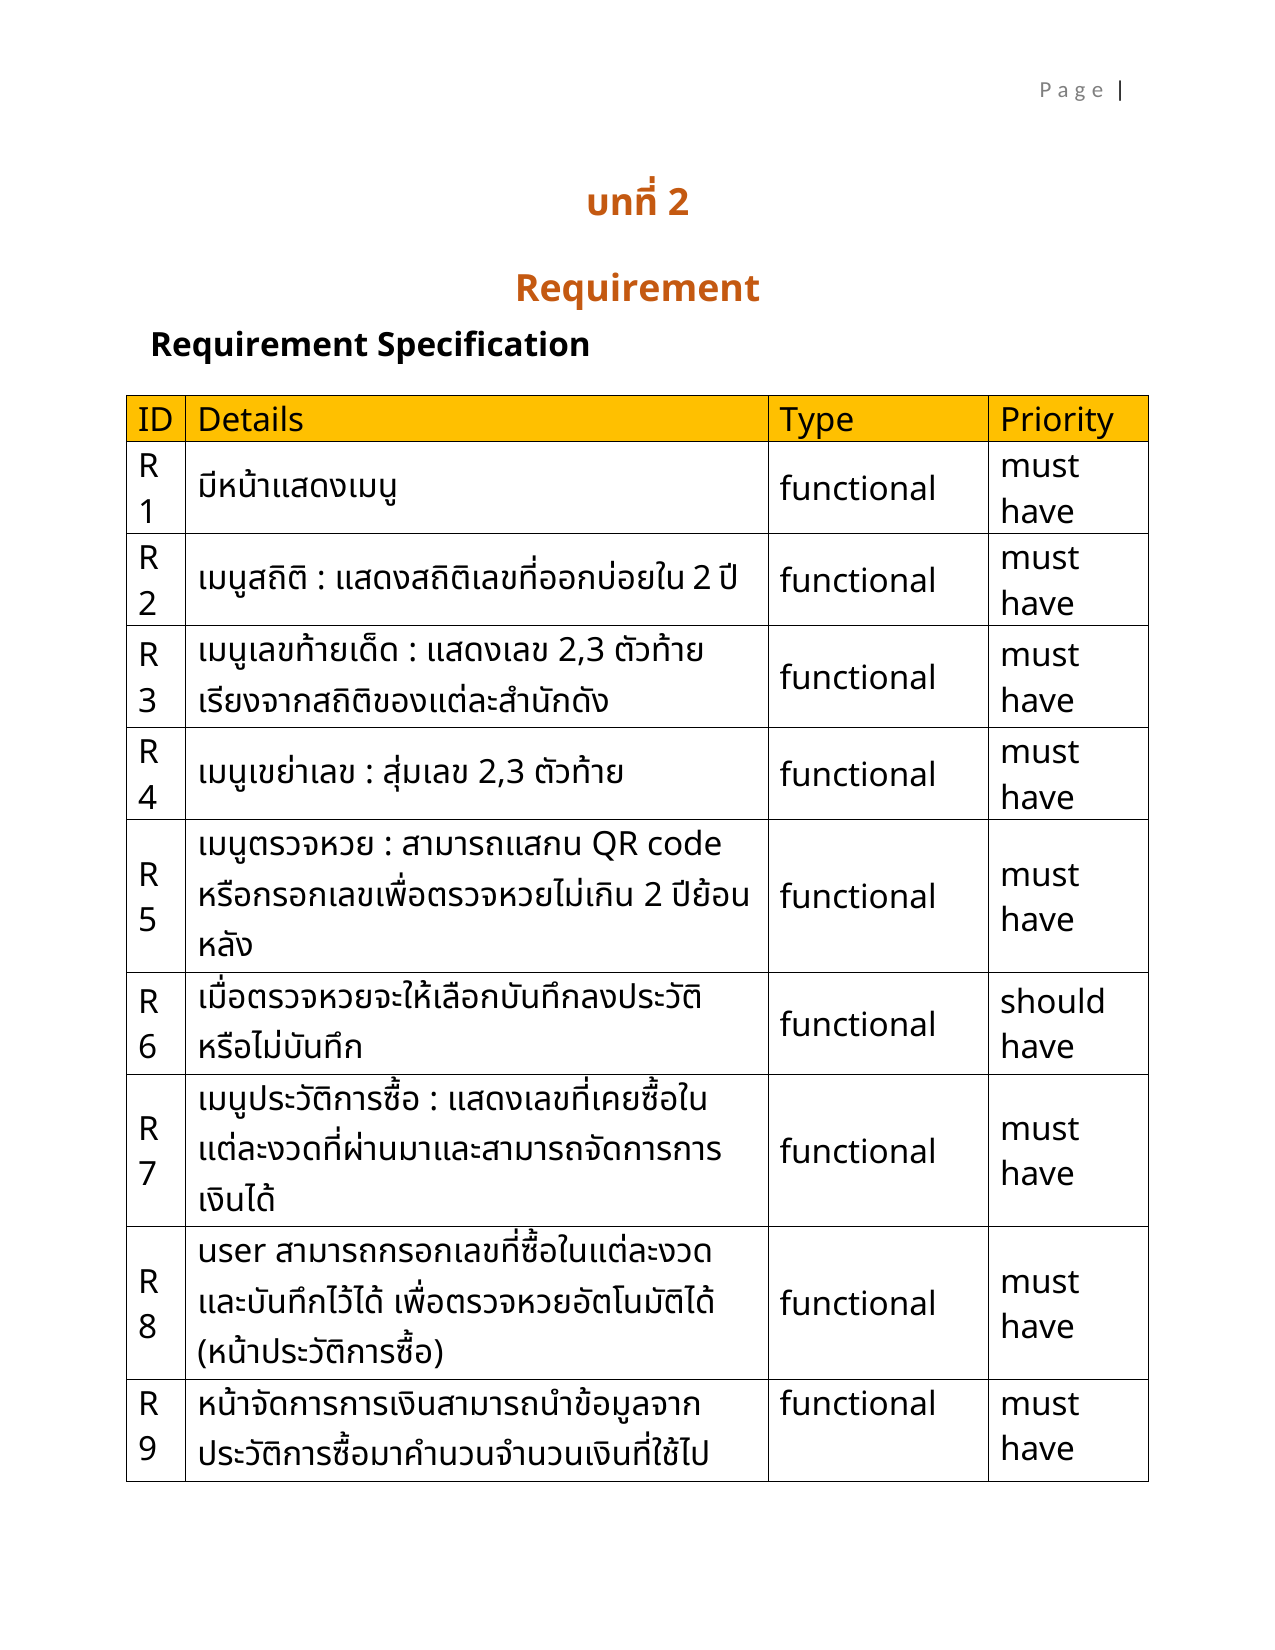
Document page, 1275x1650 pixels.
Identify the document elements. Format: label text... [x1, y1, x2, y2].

table_cell functional [769, 728, 988, 819]
table_cell must have [989, 534, 1148, 625]
table_cell เมนูเลขท้ายเด็ด : แสดงเลข 2,3 ตัวท้ายเรียงจากสถิติของแต่ละสำนักดัง [186, 626, 768, 727]
table_cell เมนูประวัติการซื้อ : แสดงเลขที่เคยซื้อในแต่ละงวดที่ผ่านมาและสามารถจัดการการเงินได้ [186, 1075, 768, 1226]
table_cell must have [989, 1075, 1148, 1226]
table_cell must have [989, 442, 1148, 533]
subtitle Requirement [150, 261, 1125, 312]
table_cell เมนูตรวจหวย : สามารถแสกน QR code หรือกรอกเลขเพื่อตรวจหวยไม่เกิน 2 ปีย้อนหลัง [186, 820, 768, 972]
table_cell functional [769, 626, 988, 727]
table_cell R2 [127, 534, 185, 625]
table_cell must have [989, 728, 1148, 819]
table_header ID [127, 396, 185, 441]
table_cell R7 [127, 1075, 185, 1226]
table_cell R4 [127, 728, 185, 819]
table_cell R3 [127, 626, 185, 727]
table_cell R8 [127, 1227, 185, 1379]
table_cell R5 [127, 820, 185, 972]
table_cell must have [989, 1227, 1148, 1379]
table_cell functional [769, 820, 988, 972]
table_cell เมนูสถิติ : แสดงสถิติเลขที่ออกบ่อยใน2ปี [186, 534, 768, 625]
table_cell should have [989, 973, 1148, 1073]
table_header Type [769, 396, 988, 441]
table_cell functional [769, 1380, 988, 1481]
table_cell user สามารถกรอกเลขที่ซื้อในแต่ละงวดและบันทึกไว้ได้ เพื่อตรวจหวยอัตโนมัติได้ (หน้าประวัติการซื้อ) [186, 1227, 768, 1379]
table_cell R9 [127, 1380, 185, 1481]
table_cell functional [769, 1227, 988, 1379]
table_cell functional [769, 973, 988, 1073]
table_cell R6 [127, 973, 185, 1073]
table_header Details [186, 396, 768, 441]
table_cell must have [989, 820, 1148, 972]
subtitle บทที่ 2 [150, 175, 1125, 232]
table_cell must have [989, 626, 1148, 727]
table_cell มีหน้าแสดงเมนู [186, 442, 768, 533]
table_cell R1 [127, 442, 185, 533]
table_header Priority [989, 396, 1148, 441]
table_cell functional [769, 534, 988, 625]
table_cell functional [769, 442, 988, 533]
table_cell functional [769, 1075, 988, 1226]
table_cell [186, 1380, 768, 1481]
table_cell เมื่อตรวจหวยจะให้เลือกบันทึกลงประวัติ หรือไม่บันทึก [186, 973, 768, 1073]
table_cell must have [989, 1380, 1148, 1481]
table_cell เมนูเขย่าเลข : สุ่มเลข 2,3 ตัวท้าย [186, 728, 768, 819]
subtitle Requirement Specification [150, 321, 1125, 366]
